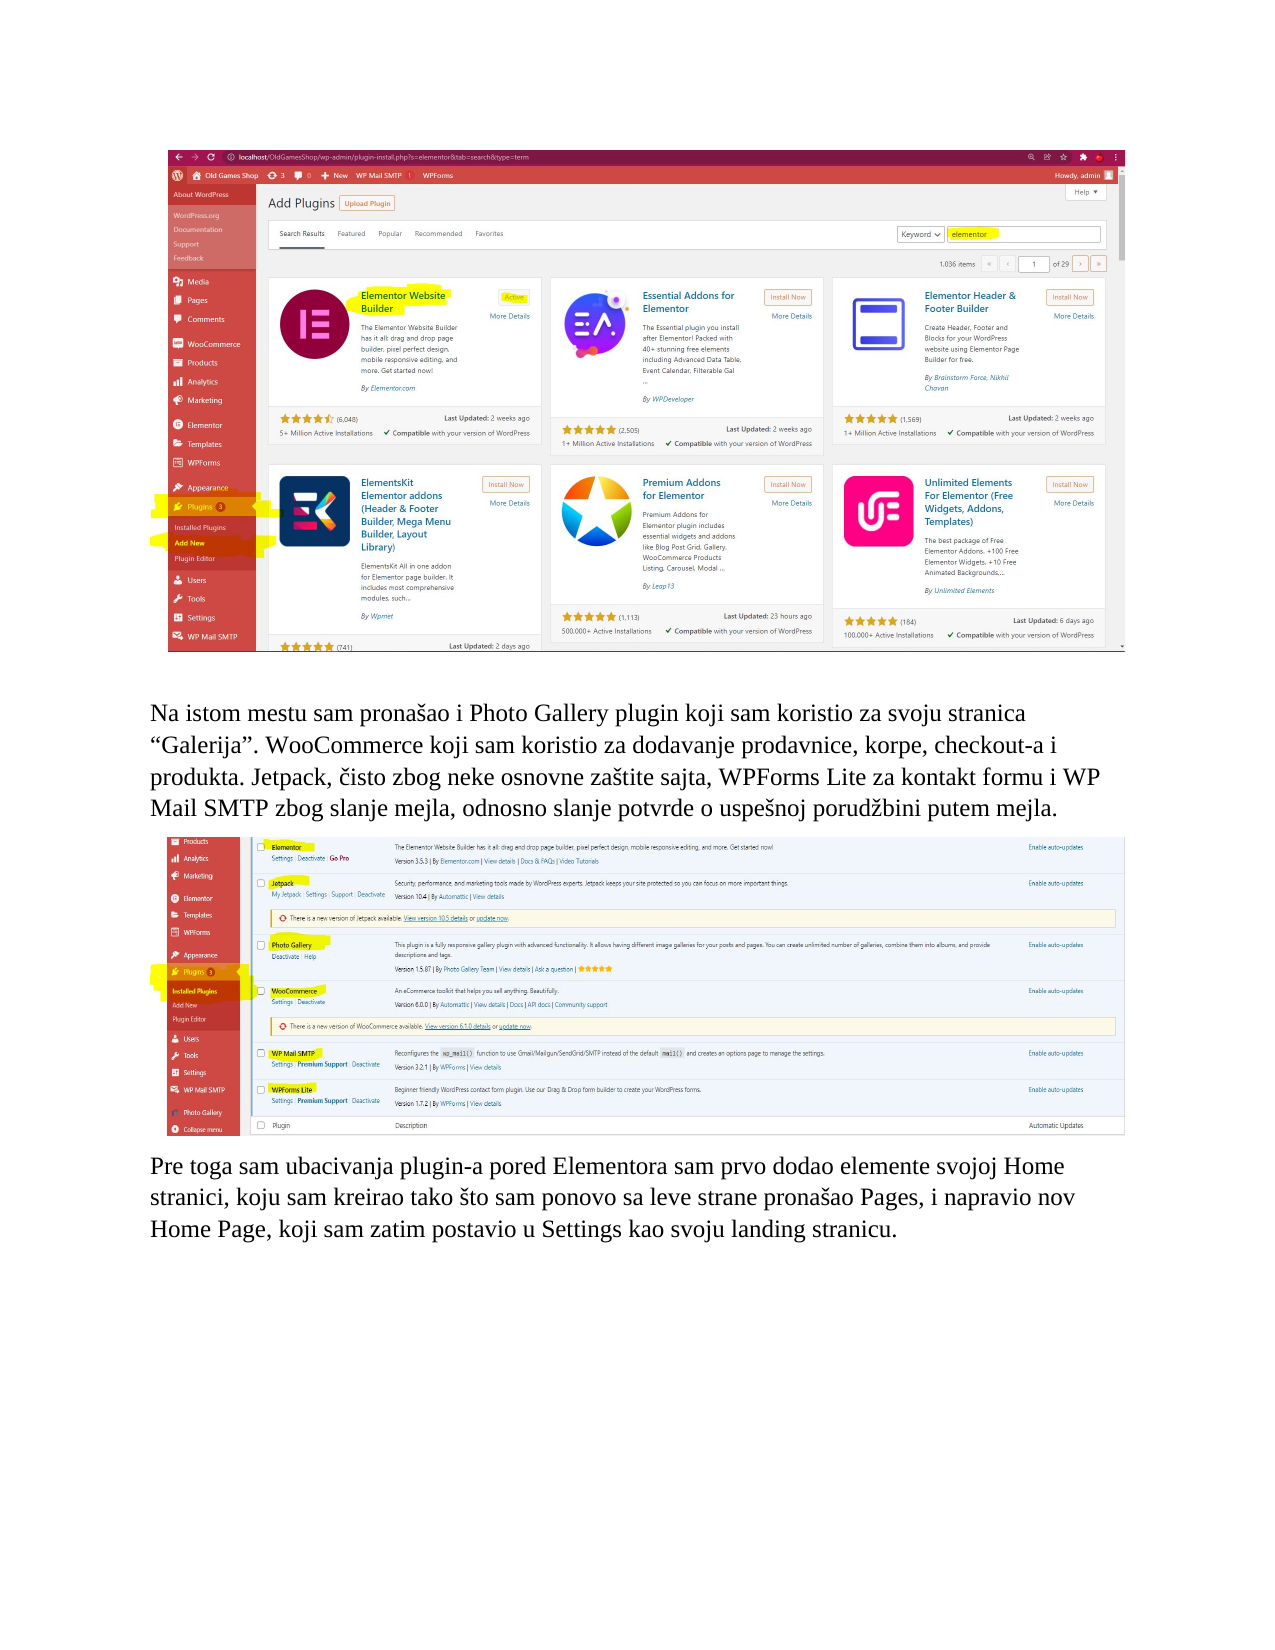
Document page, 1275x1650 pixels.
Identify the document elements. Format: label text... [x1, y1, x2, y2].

picture [150, 150, 1125, 652]
picture [150, 837, 1125, 1136]
text Na istom mestu sam pronašao i Photo Gallery plugin koji sam koristio za svoju stranica “Galerija”. WooCommerce koji sam koristio za dodavanje prodavnice, korpe, checkout-a i produkta. Jetpack, čisto zbog neke osnovne zaštite sajta, WPForms Lite za kontakt formu i WP Mail SMTP zbog slanje mejla, odnosno slanje potvrde o uspešnoj porudžbini putem mejla. [150, 667, 1125, 822]
text Pre toga sam ubacivanja plugin-a pored Elementora sam prvo dodao elemente svojoj Home stranici, koju sam kreirao tako što sam ponovo sa leve strane pronašao Pages, i napravio nov Home Page, koji sam zatim postavio u Settings kao svoju landing stranicu. [150, 1151, 1125, 1243]
